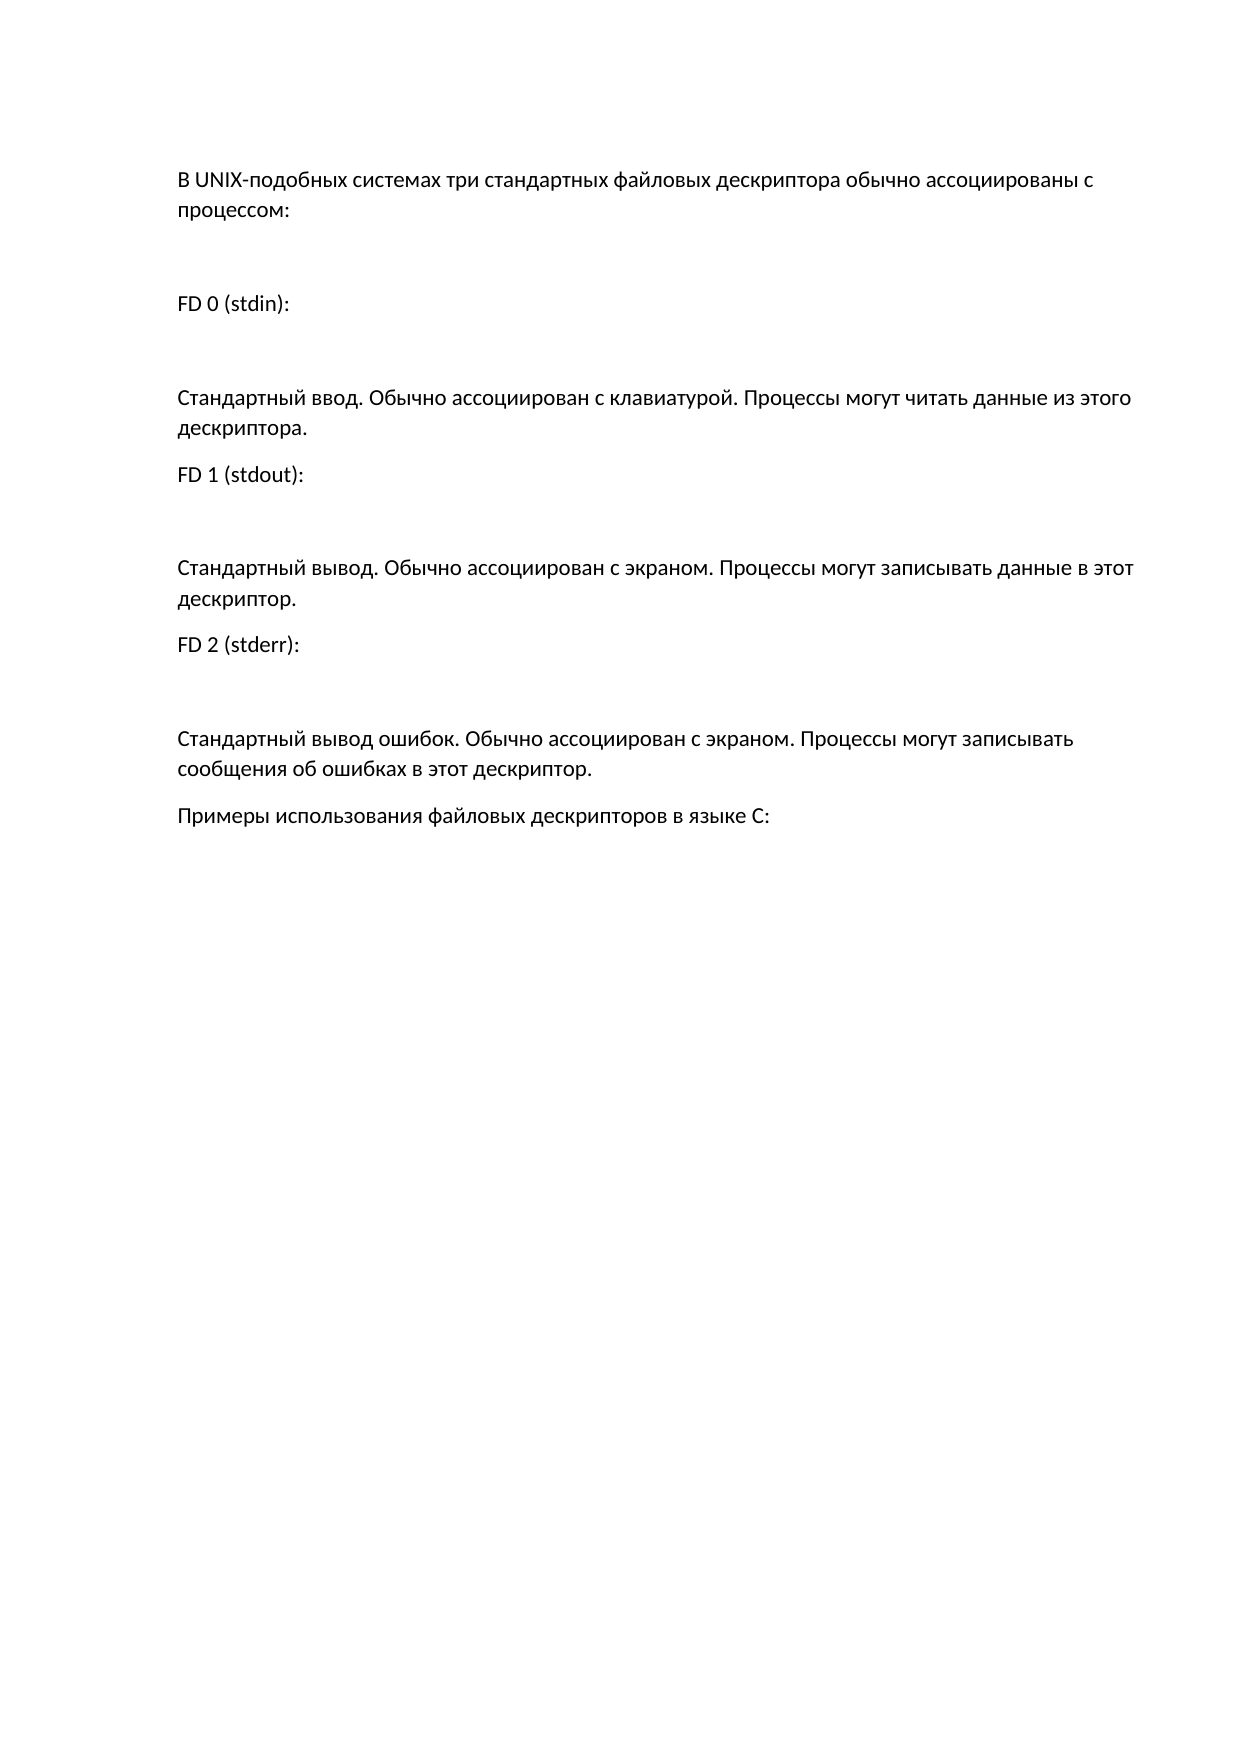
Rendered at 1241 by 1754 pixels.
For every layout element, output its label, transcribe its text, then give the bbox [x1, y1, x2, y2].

text Стандартный ввод. Обычно ассоциирован с клавиатурой. Процессы могут читать данные из этого дескриптора. [177, 383, 1152, 441]
text FD 0 (stdin): [177, 289, 1152, 317]
text FD 1 (stdout): [177, 460, 1152, 488]
text Стандартный вывод ошибок. Обычно ассоциирован с экраном. Процессы могут записывать сообщения об ошибках в этот дескриптор. [177, 724, 1152, 783]
text Стандартный вывод. Обычно ассоциирован с экраном. Процессы могут записывать данные в этот дескриптор. [177, 553, 1152, 612]
text FD 2 (stderr): [177, 631, 1152, 659]
text Примеры использования файловых дескрипторов в языке C: [177, 801, 1152, 829]
text В UNIX-подобных системах три стандартных файловых дескриптора обычно ассоциированы с процессом: [177, 165, 1152, 223]
